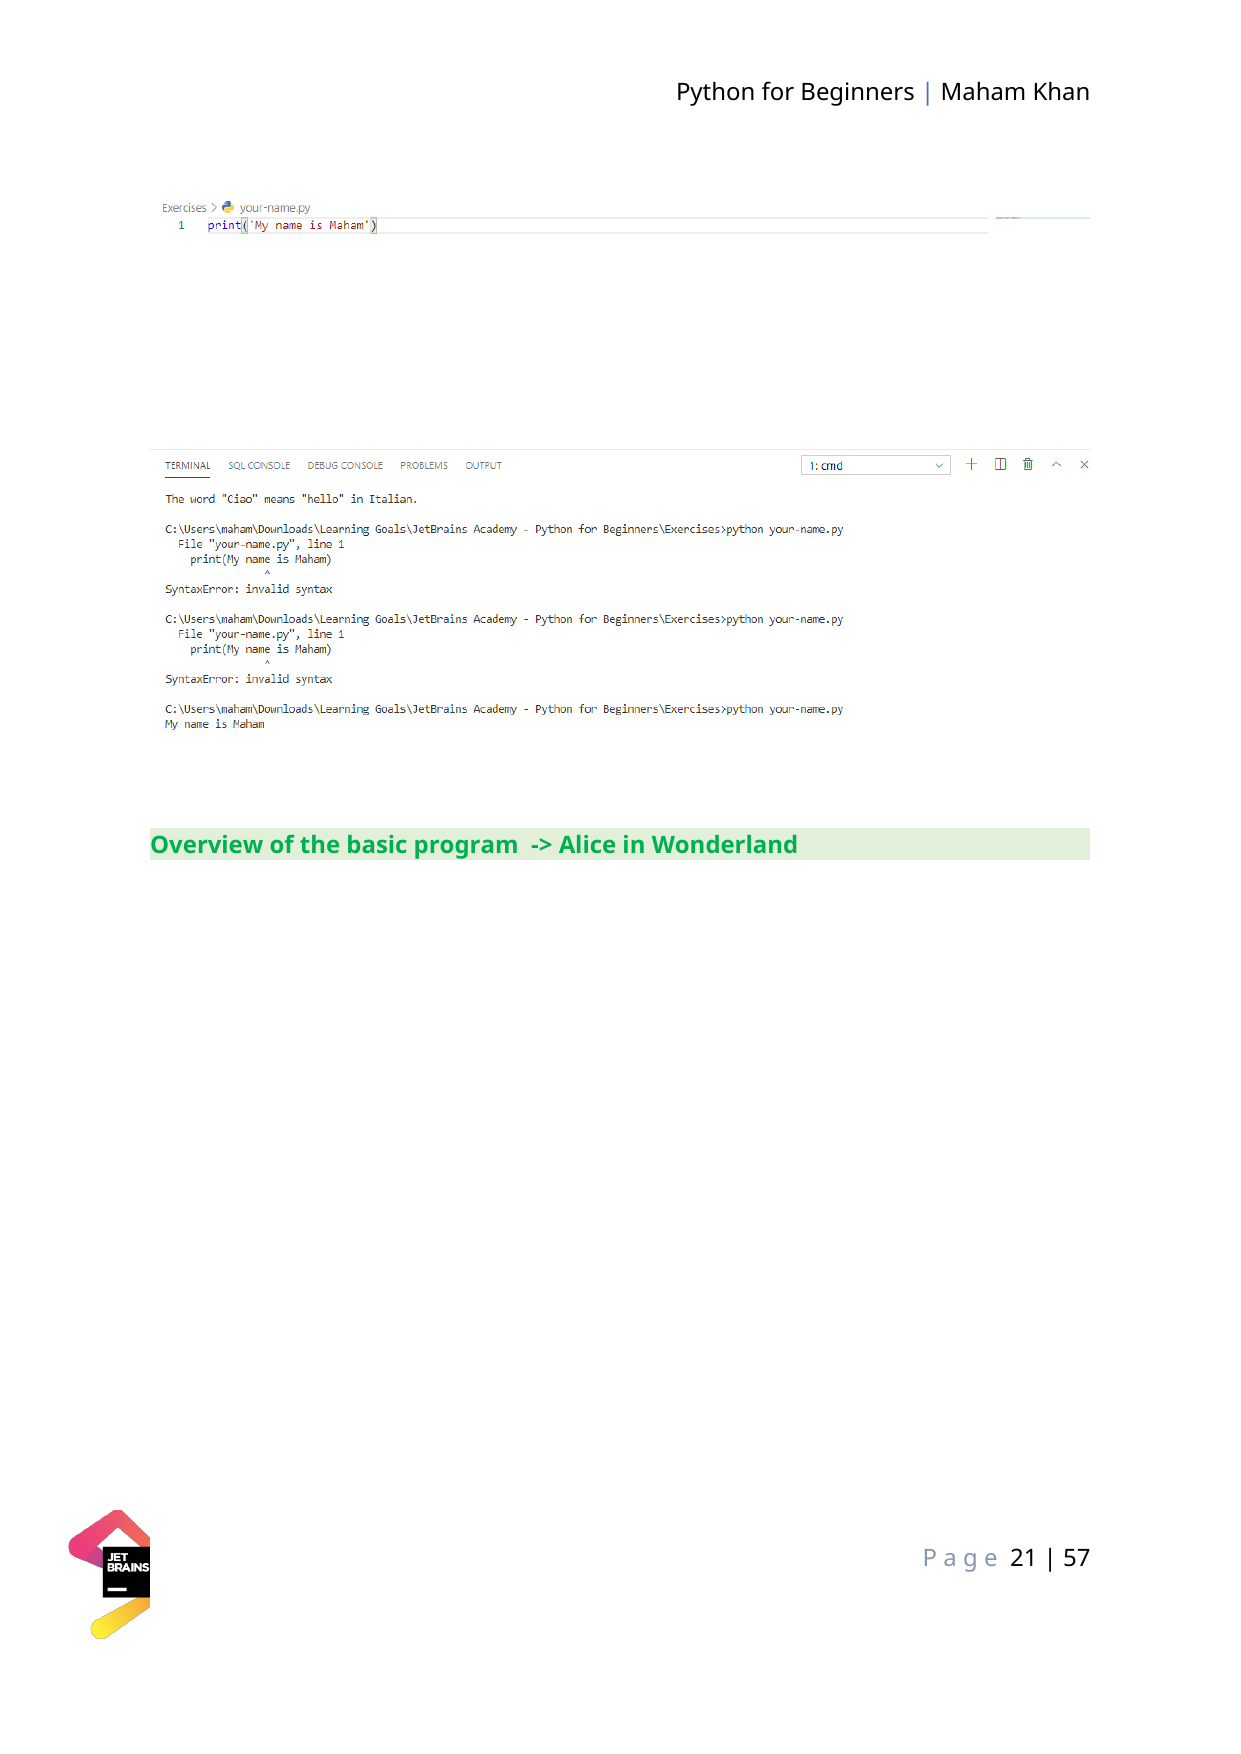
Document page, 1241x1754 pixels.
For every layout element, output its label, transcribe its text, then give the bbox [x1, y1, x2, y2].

picture [150, 198, 1091, 737]
picture [63, 1510, 193, 1639]
subtitle Overview of the basic program -> Alice in Wonderland [150, 828, 1090, 860]
